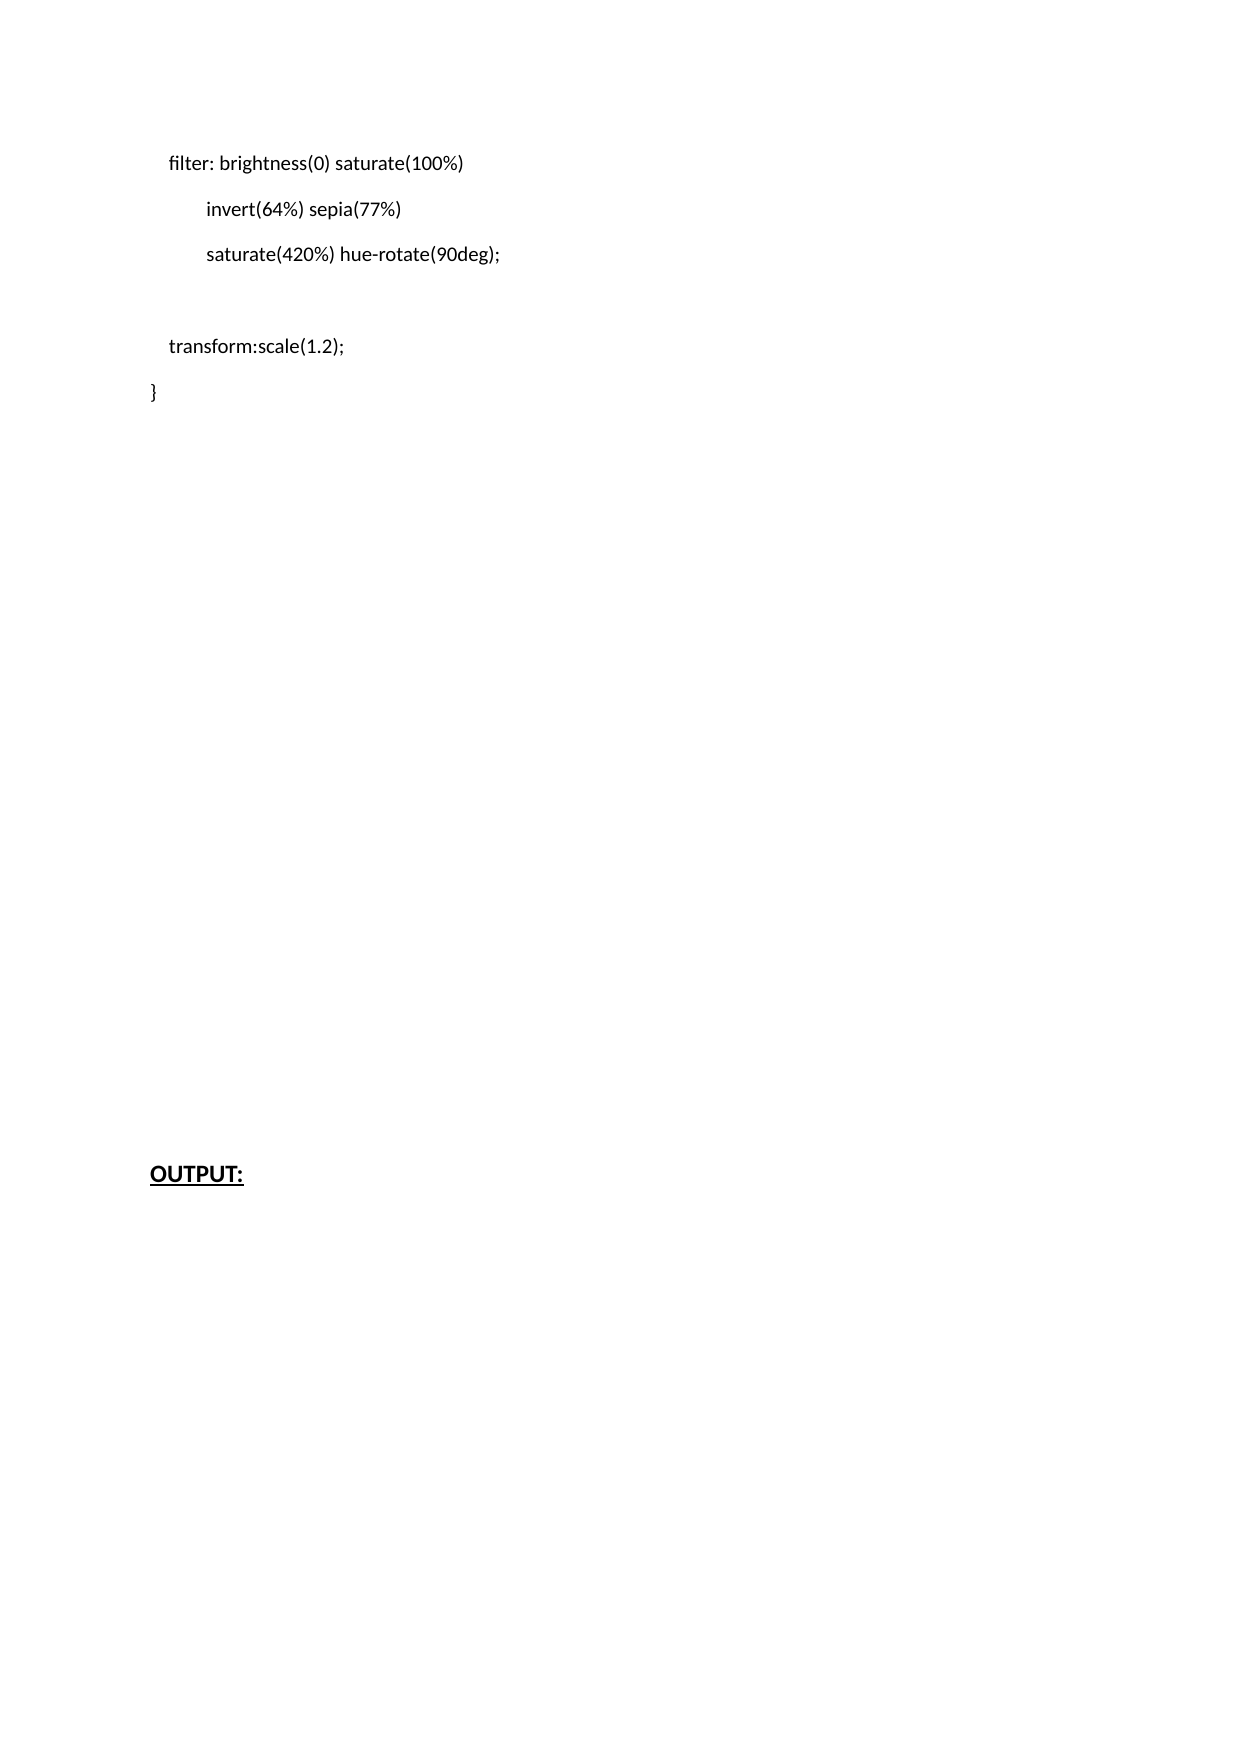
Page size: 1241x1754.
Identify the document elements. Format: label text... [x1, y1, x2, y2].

text transform:scale(1.2); [150, 333, 1090, 359]
text saturate(420%) hue-rotate(90deg); [150, 242, 1090, 267]
text OUTPUT: [150, 1158, 1090, 1189]
text filter: brightness(0) saturate(100%) [150, 150, 1090, 175]
text } [150, 379, 1090, 404]
text invert(64%) sepia(77%) [150, 196, 1090, 221]
